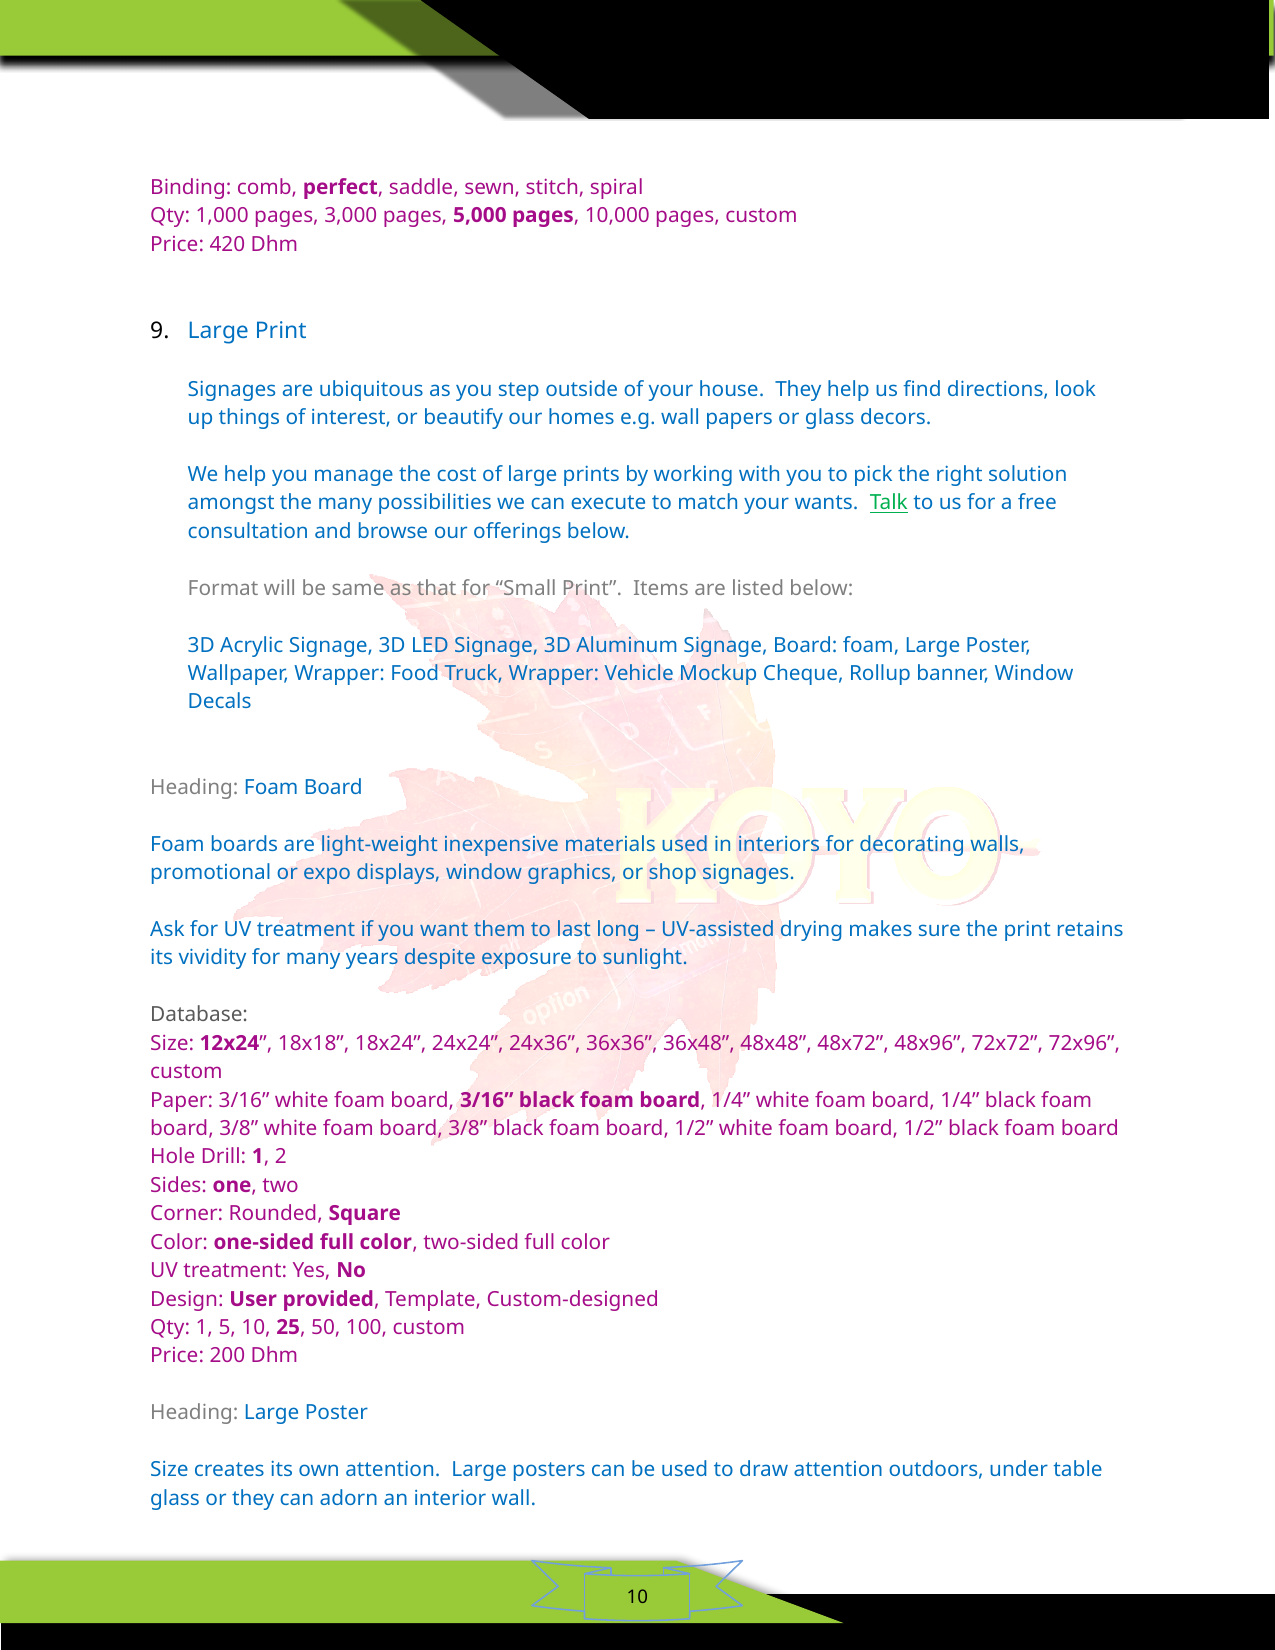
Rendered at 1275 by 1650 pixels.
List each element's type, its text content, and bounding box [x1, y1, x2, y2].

text Hole Drill: 1, 2 [150, 1142, 1125, 1170]
text Size creates its own attention. Large posters can be used to draw attention outdoors, under table glass or they can adorn an interior wall. [150, 1454, 1125, 1511]
text We help you manage the cost of large prints by working with you to pick the right solution amongst the many possibilities we can execute to match your wants. Talk to us for a free consultation and browse our offerings below. [187, 459, 1125, 544]
text Database: [150, 999, 1125, 1028]
text Size: 12x24”, 18x18”, 18x24”, 24x24”, 24x36”, 36x36”, 36x48”, 48x48”, 48x72”, 48x96”, 72x72”, 72x96”, custom [150, 1028, 1125, 1085]
text Heading: Large Poster [150, 1397, 1125, 1426]
text Heading: Foam Board [150, 772, 1125, 800]
text Price: 200 Dhm [150, 1341, 1125, 1369]
text Price: 420 Dhm [150, 229, 1125, 257]
text Paper: 3/16” white foam board, 3/16” black foam board, 1/4” white foam board, 1/4” black foam board, 3/8” white foam board, 3/8” black foam board, 1/2” white foam board, 1/2” black foam board [150, 1085, 1125, 1142]
text Qty: 1, 5, 10, 25, 50, 100, custom [150, 1312, 1125, 1341]
list Large Print [150, 314, 1125, 345]
text Design: User provided, Template, Custom-designed [150, 1284, 1125, 1312]
text UV treatment: Yes, No [150, 1255, 1125, 1284]
text Corner: Rounded, Square [150, 1198, 1125, 1227]
text Sides: one, two [150, 1170, 1125, 1198]
text Ask for UV treatment if you want them to last long – UV-assisted drying makes sure the print retains its vividity for many years despite exposure to sunlight. [150, 914, 1125, 971]
text 3D Acrylic Signage, 3D LED Signage, 3D Aluminum Signage, Board: foam, Large Poster, Wallpaper, Wrapper: Food Truck, Wrapper: Vehicle Mockup Cheque, Rollup banner, Window Decals [187, 630, 1125, 715]
text Binding: comb, perfect, saddle, sewn, stitch, spiral [150, 172, 1125, 200]
text Foam boards are light-weight inexpensive materials used in interiors for decorating walls, promotional or expo displays, window graphics, or shop signages. [150, 829, 1125, 886]
text Qty: 1,000 pages, 3,000 pages, 5,000 pages, 10,000 pages, custom [150, 200, 1125, 229]
text Signages are ubiquitous as you step outside of your house. They help us find directions, look up things of interest, or beautify our homes e.g. wall papers or glass decors. [187, 374, 1125, 431]
text Format will be same as that for “Small Print”. Items are listed below: [187, 573, 1125, 601]
text Color: one-sided full color, two-sided full color [150, 1227, 1125, 1255]
